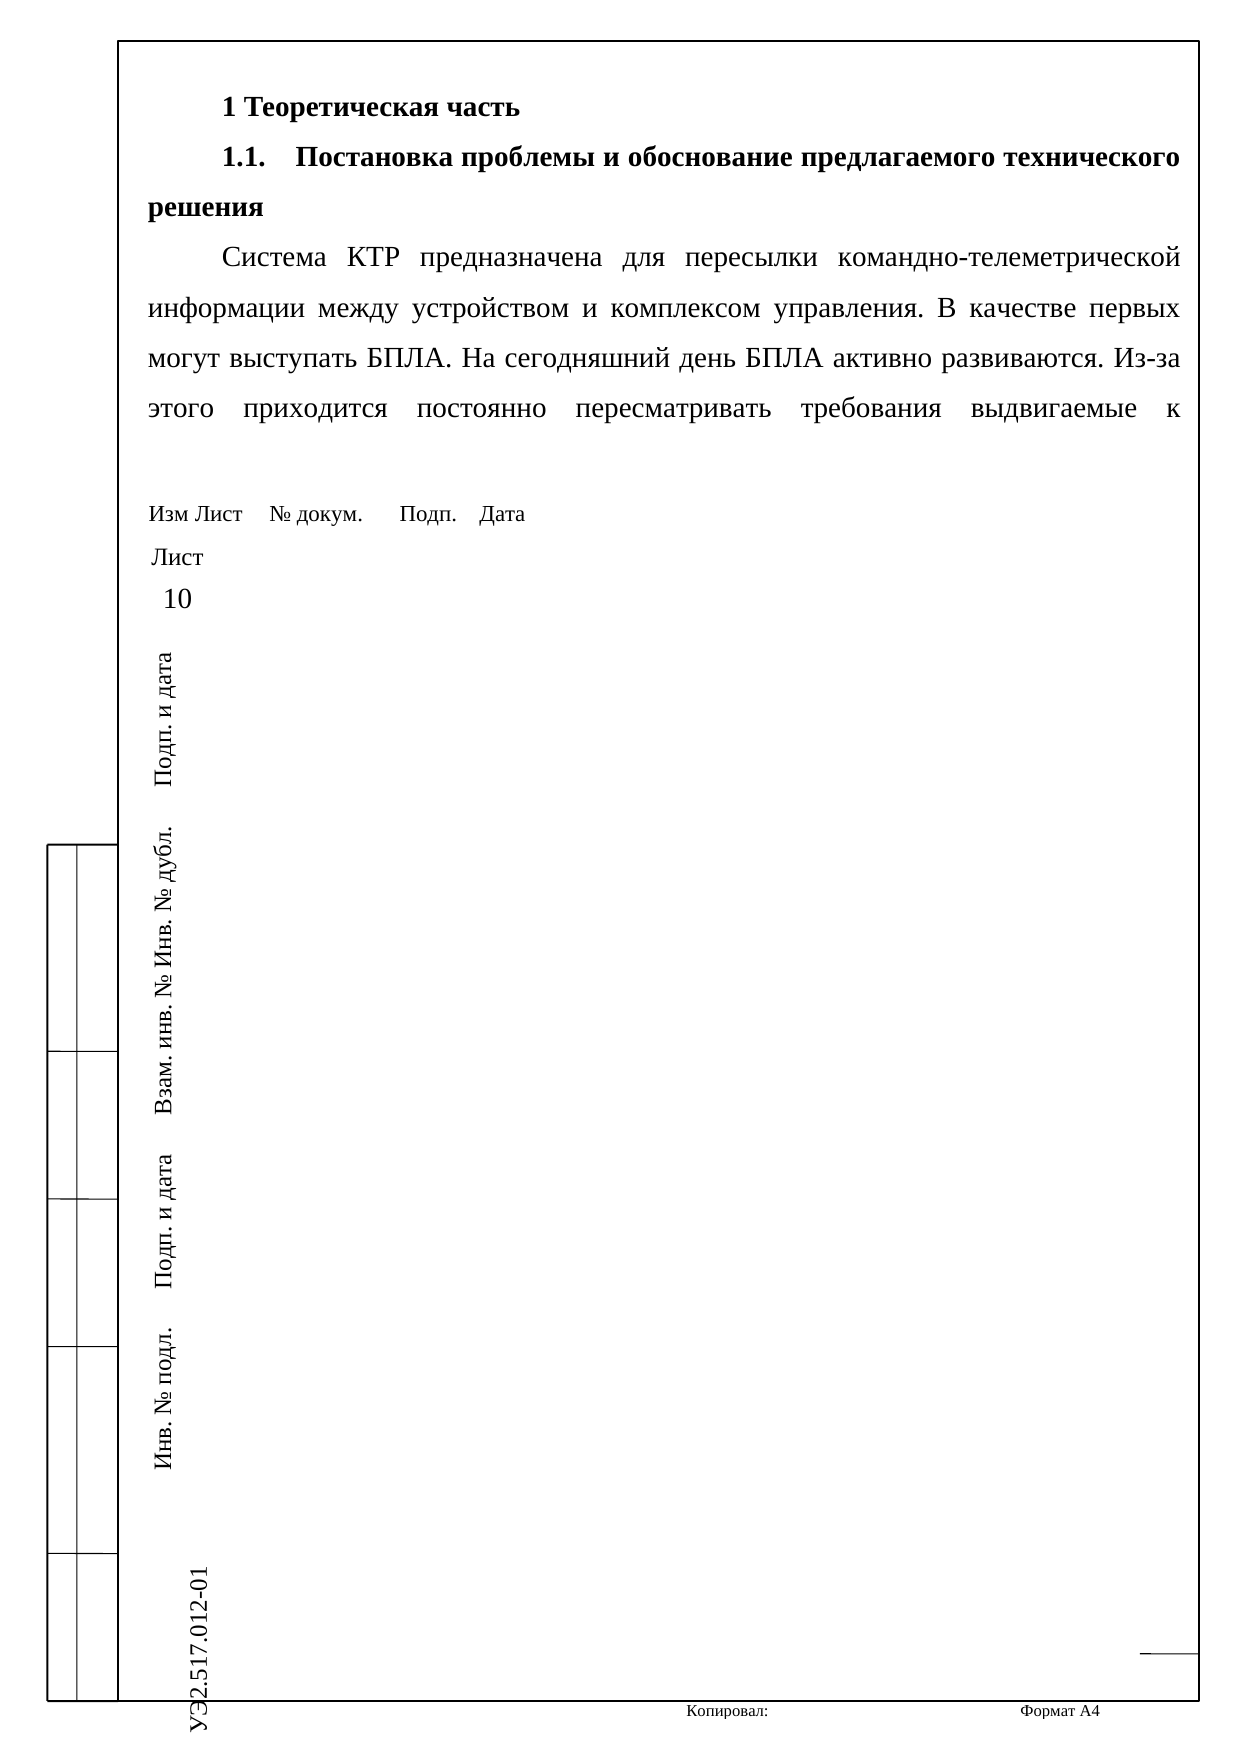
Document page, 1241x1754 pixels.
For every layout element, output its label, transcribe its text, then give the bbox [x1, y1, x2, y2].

text Система КТР предназначена для пересылки командно-телеметрической информации между устройством и комплексом управления. В качестве первых могут выступать БПЛА. На сегодняшний день БПЛА активно развиваются. Из-за этого приходится постоянно пересматривать требования выдвигаемые к командно-телеметрическому каналу связи между БПЛА и наземным комплексом управления. [148, 239, 1181, 424]
subtitle 1 Теоретическая часть [222, 89, 1181, 122]
subtitle Постановка проблемы и обоснование предлагаемого технического решения [148, 139, 1181, 223]
